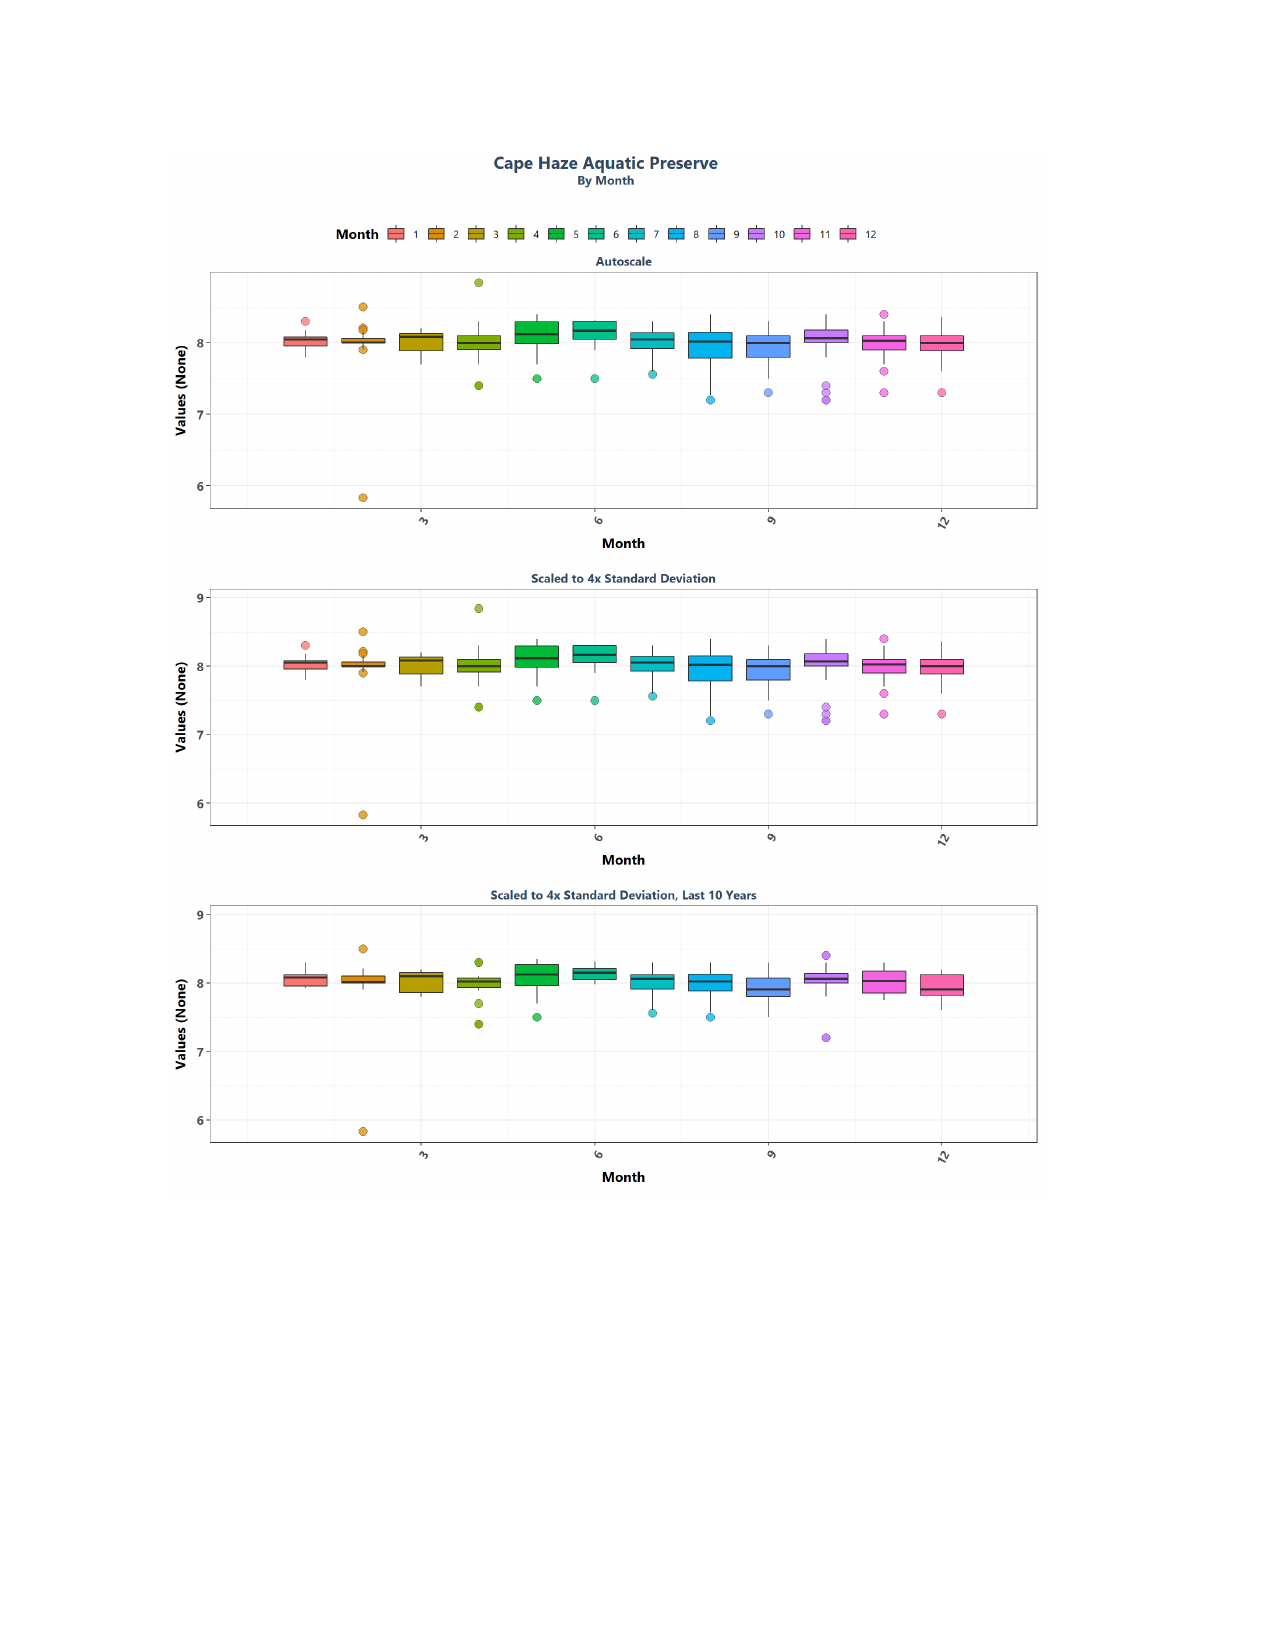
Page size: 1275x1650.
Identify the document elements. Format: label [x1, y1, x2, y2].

picture [168, 150, 1044, 1200]
